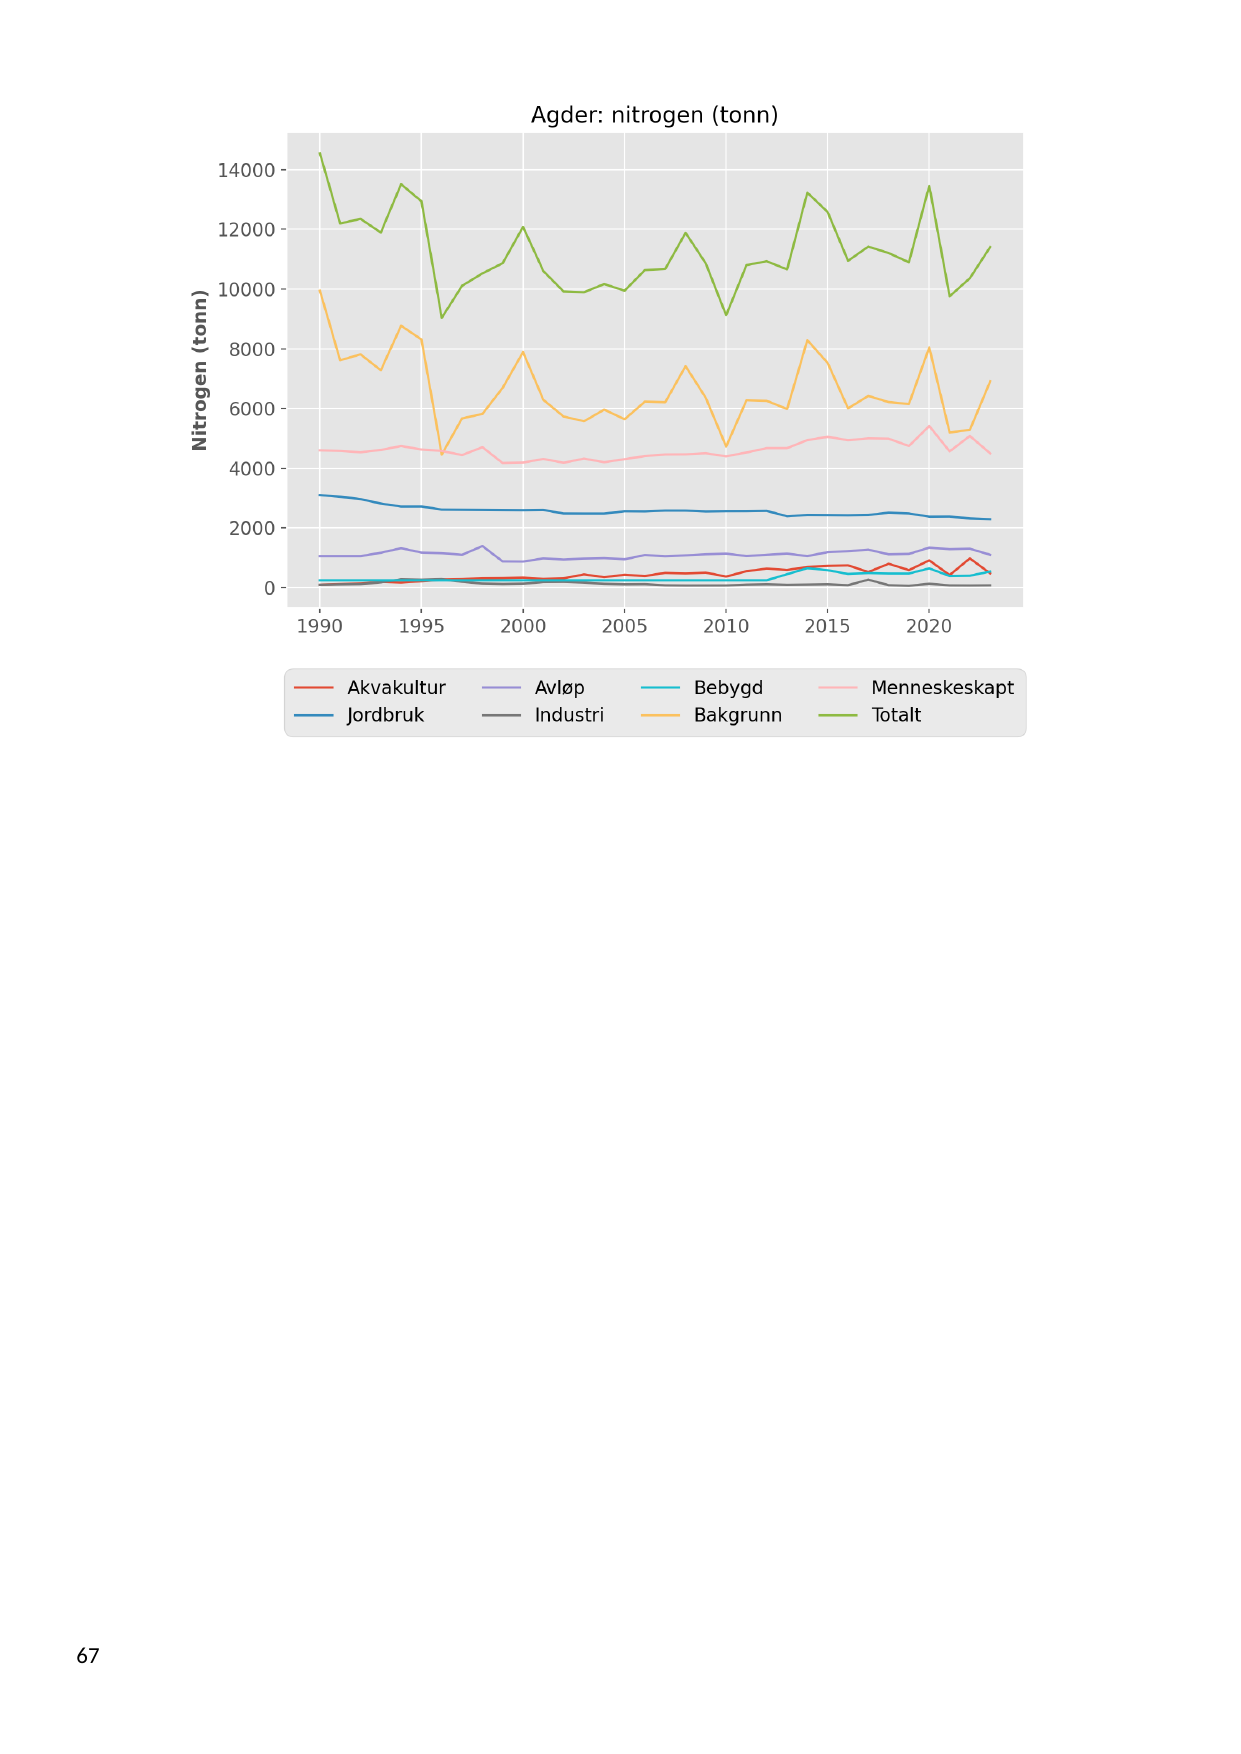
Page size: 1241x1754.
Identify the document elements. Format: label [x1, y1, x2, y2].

picture [177, 90, 1063, 755]
